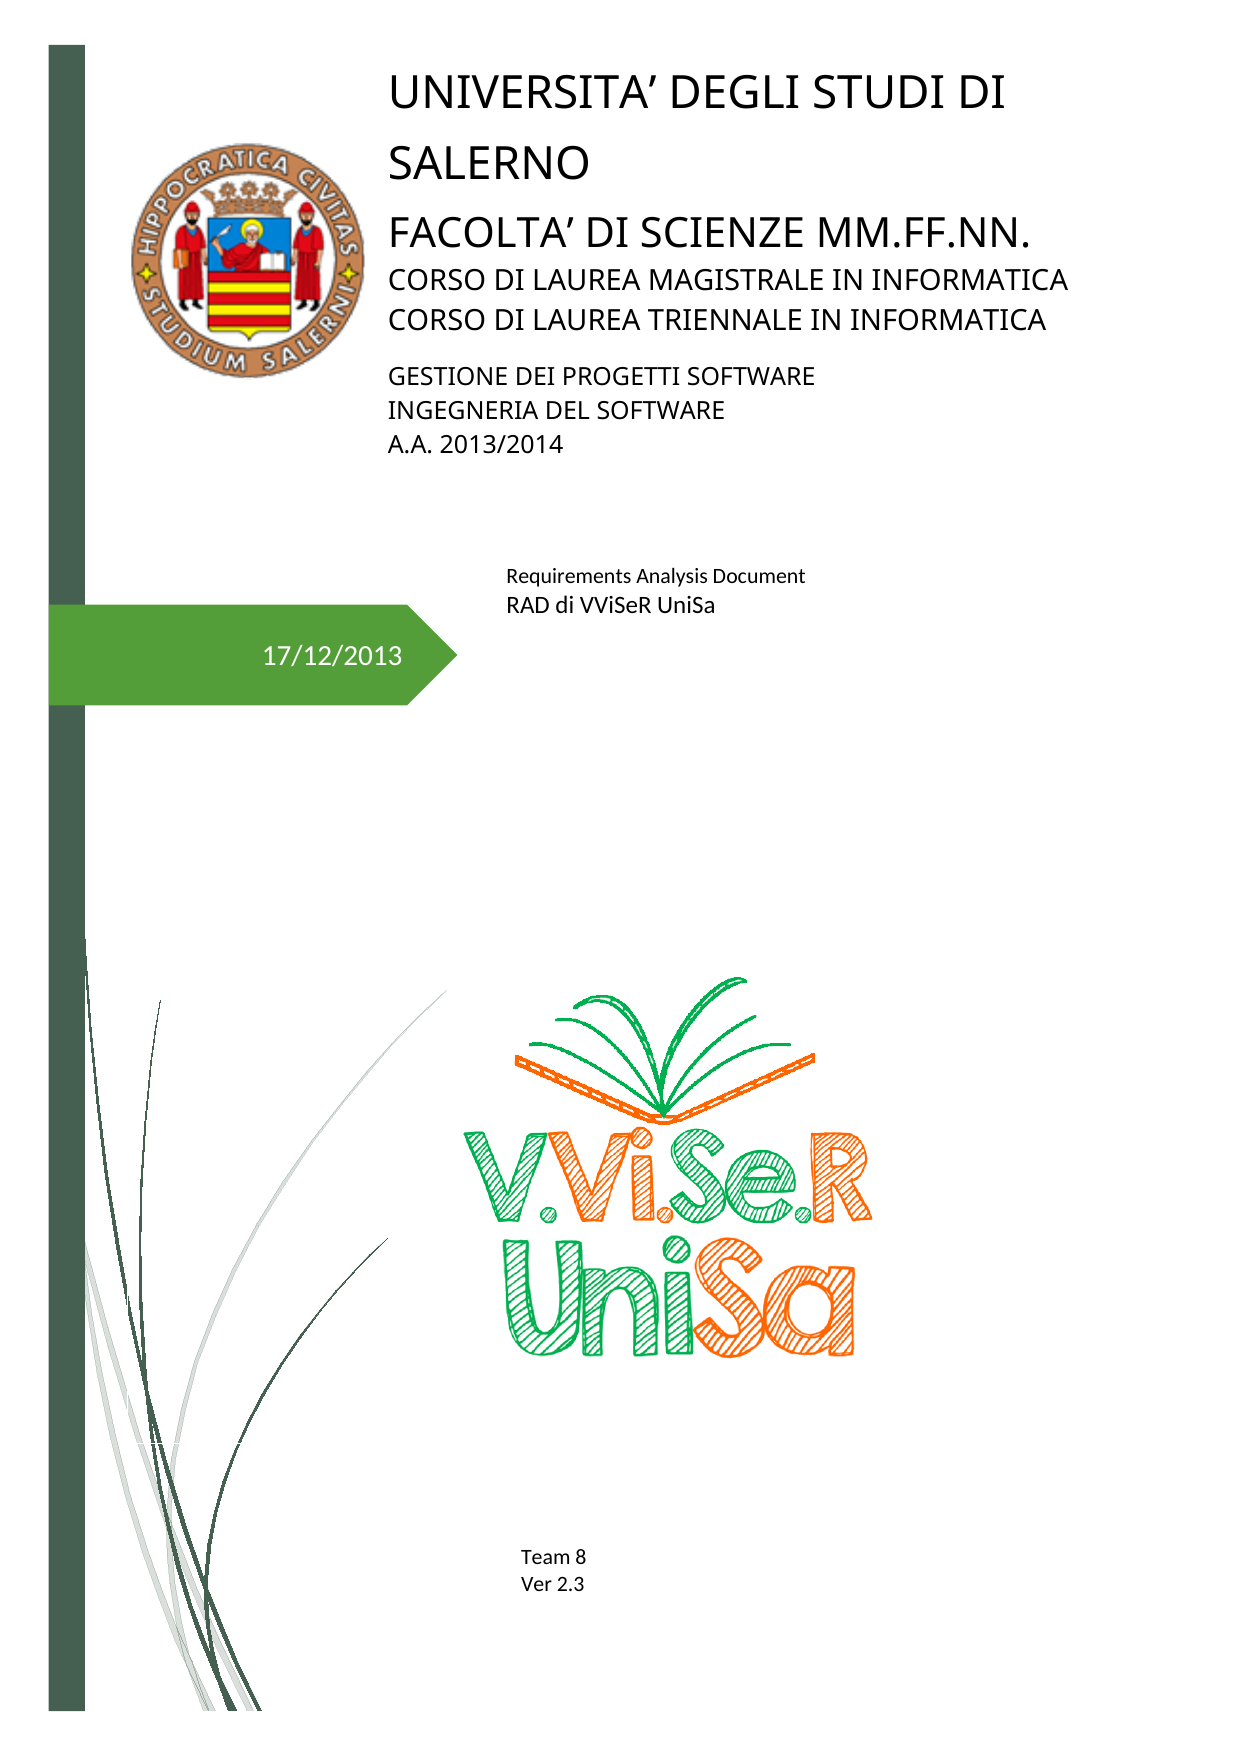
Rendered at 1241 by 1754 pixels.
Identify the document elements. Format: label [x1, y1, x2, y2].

picture [443, 964, 907, 1372]
